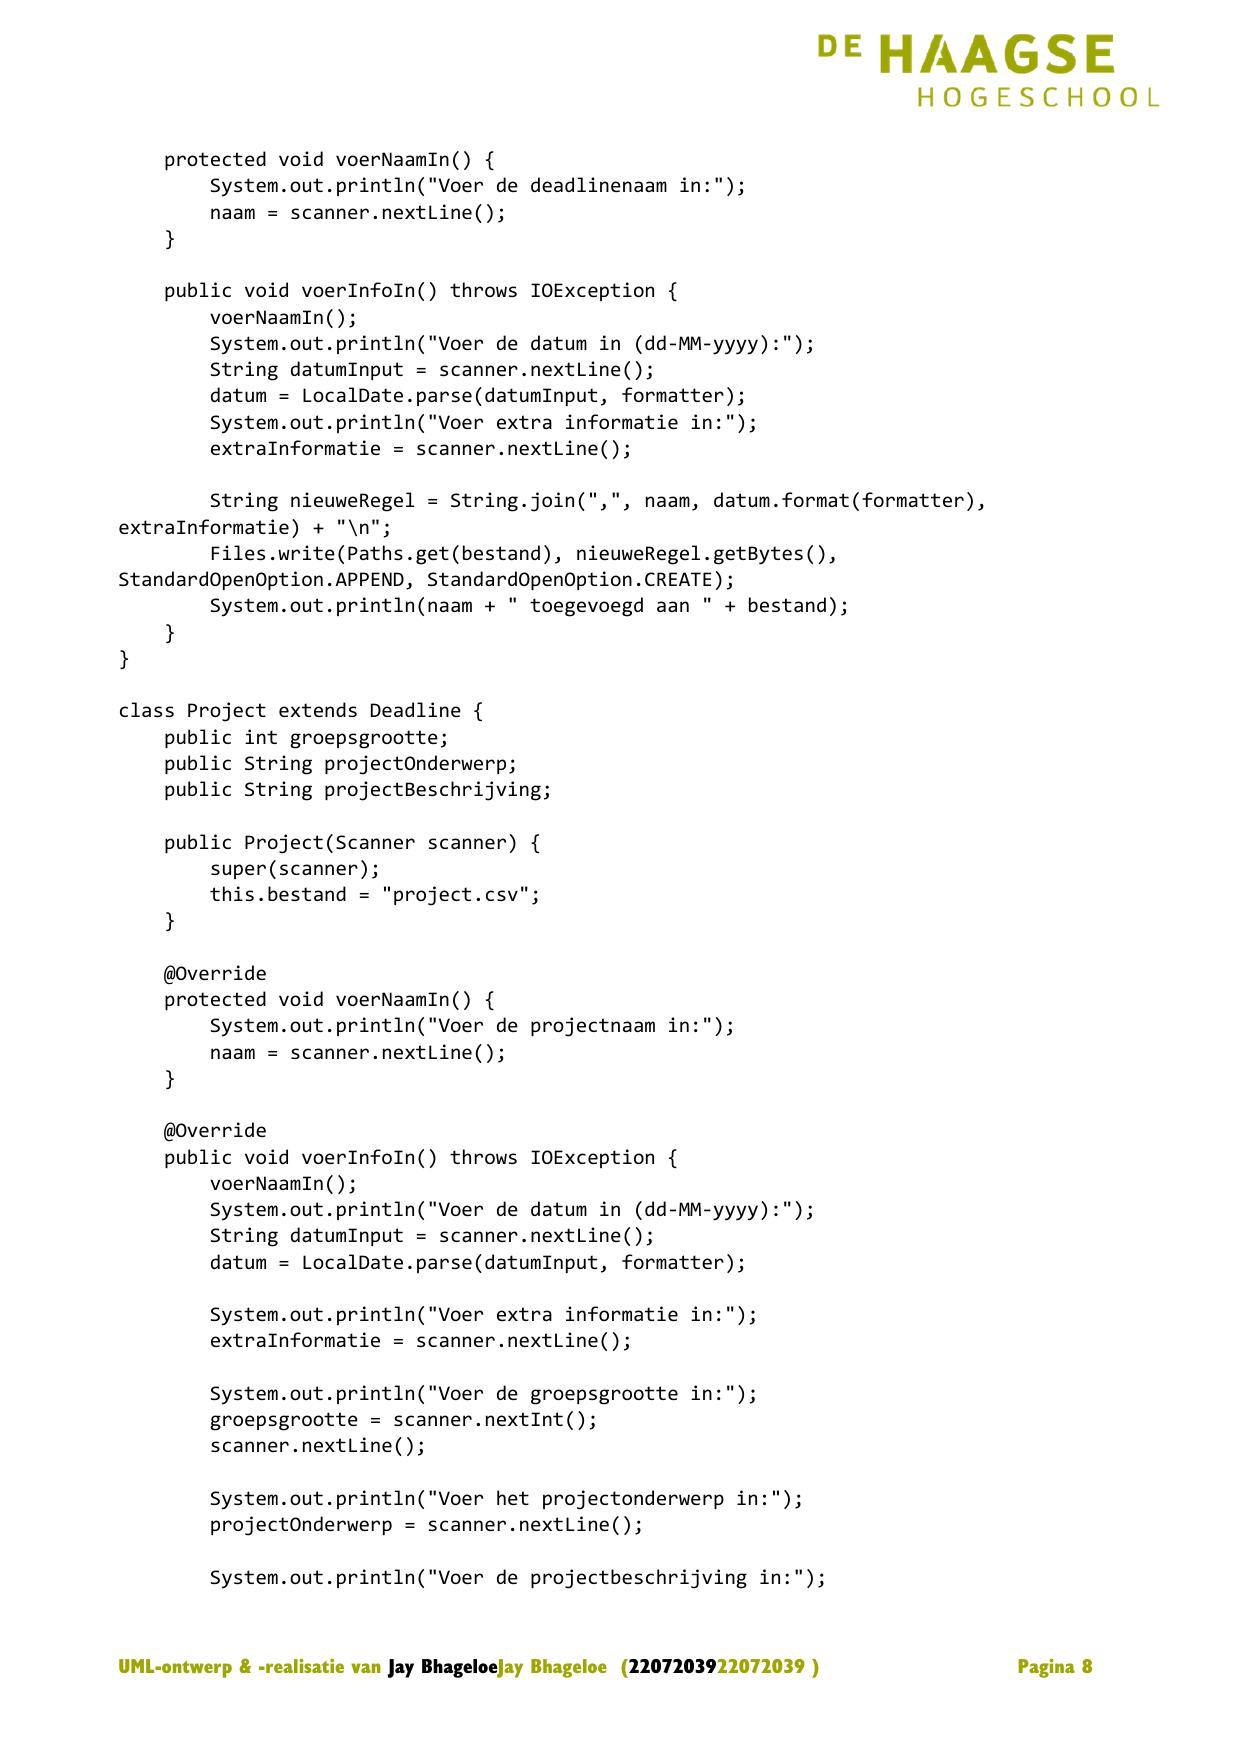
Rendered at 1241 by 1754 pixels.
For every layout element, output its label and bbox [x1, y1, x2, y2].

picture [797, 13, 1180, 127]
